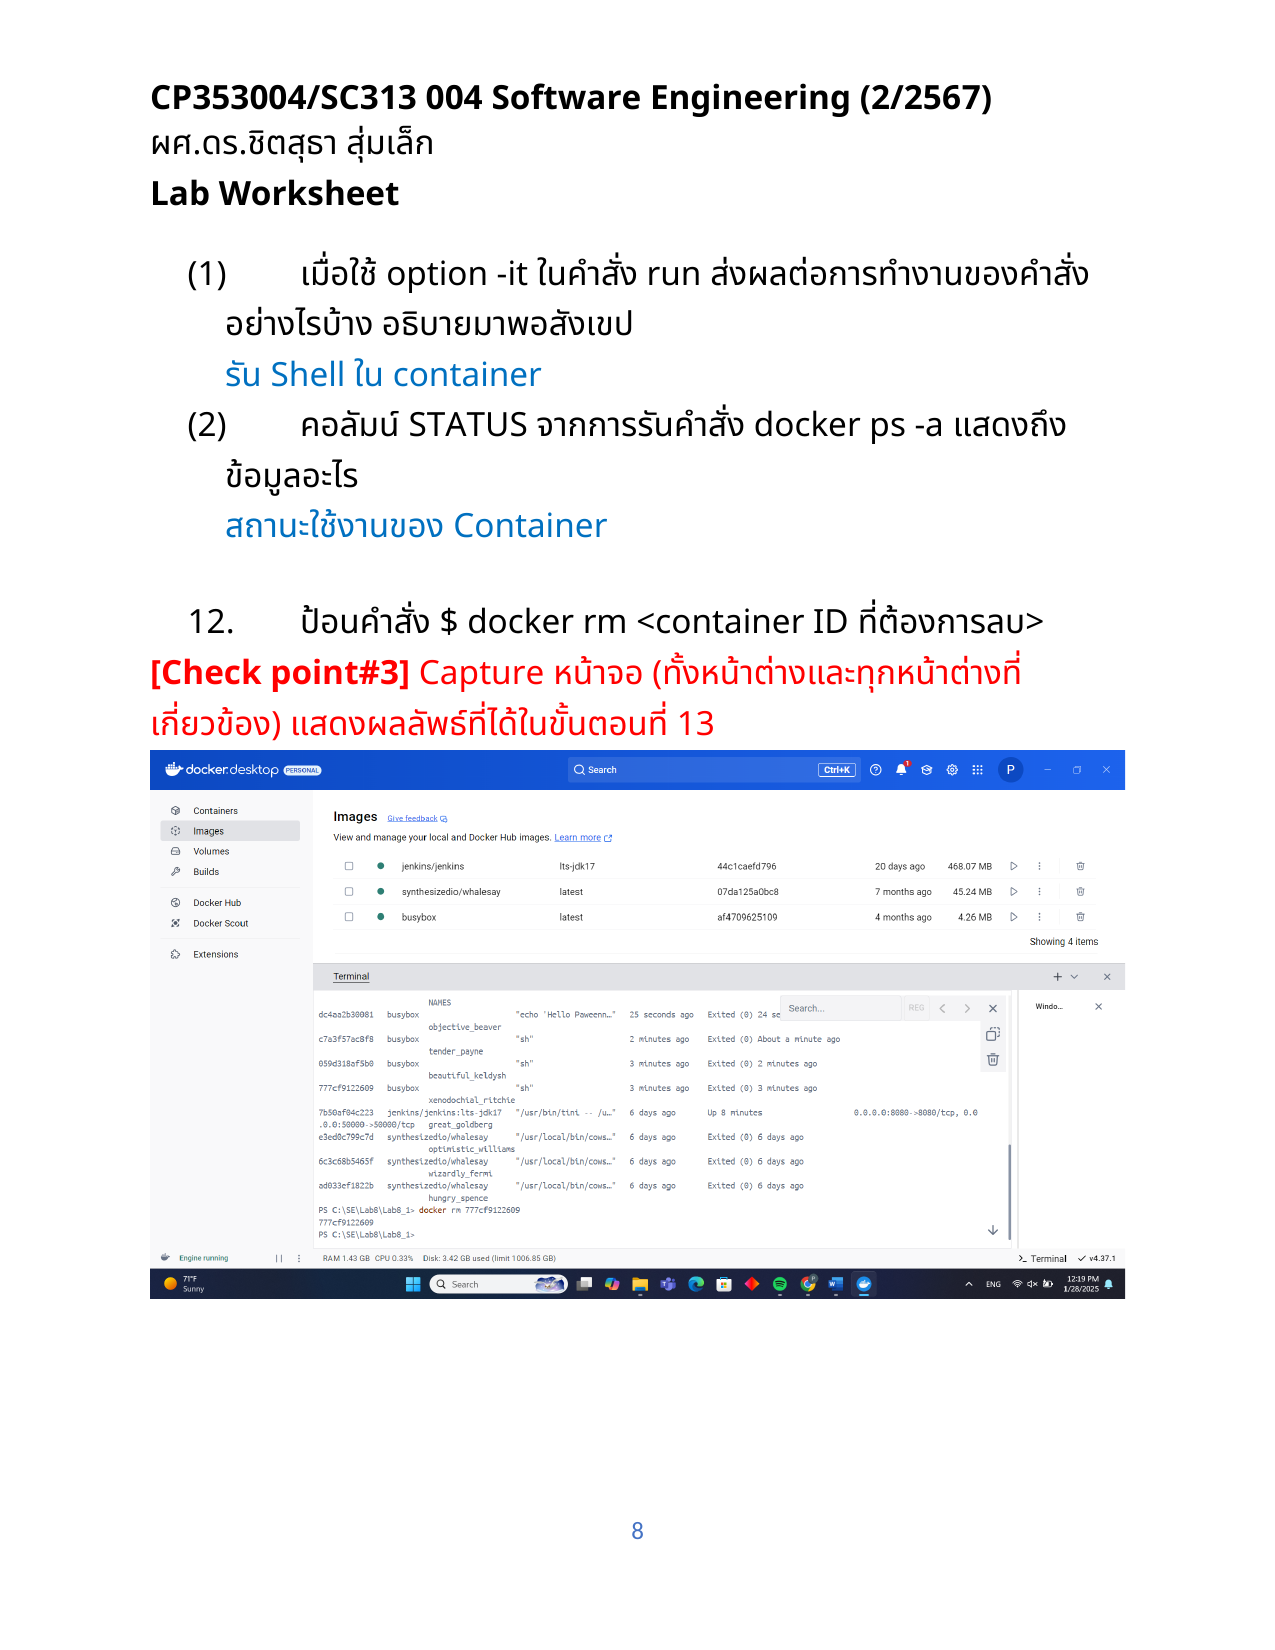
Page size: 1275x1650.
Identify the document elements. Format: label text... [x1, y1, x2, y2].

text รัน Shell ใน container [225, 350, 1125, 401]
picture [150, 750, 1125, 1299]
list คอลัมน์ STATUS จากการรันคำสั่ง docker ps -a แสดงถึงข้อมูลอะไร [187, 401, 1125, 502]
list ป้อนคำสั่ง $ docker rm <container ID ที่ต้องการลบ> [187, 598, 1125, 649]
text สถานะใช้งานของ Container [225, 502, 1125, 553]
text [Check point#3] Capture หน้าจอ (ทั้งหน้าต่างและทุกหน้าต่างที่เกี่ยวข้อง) แสดงผลลัพธ์ที่ได้ในขั้นตอนที่ 13 [150, 649, 1125, 750]
list เมื่อใช้ option -it ในคำสั่ง run ส่งผลต่อการทำงานของคำสั่งอย่างไรบ้าง อธิบายมาพอสังเขป [187, 249, 1125, 350]
